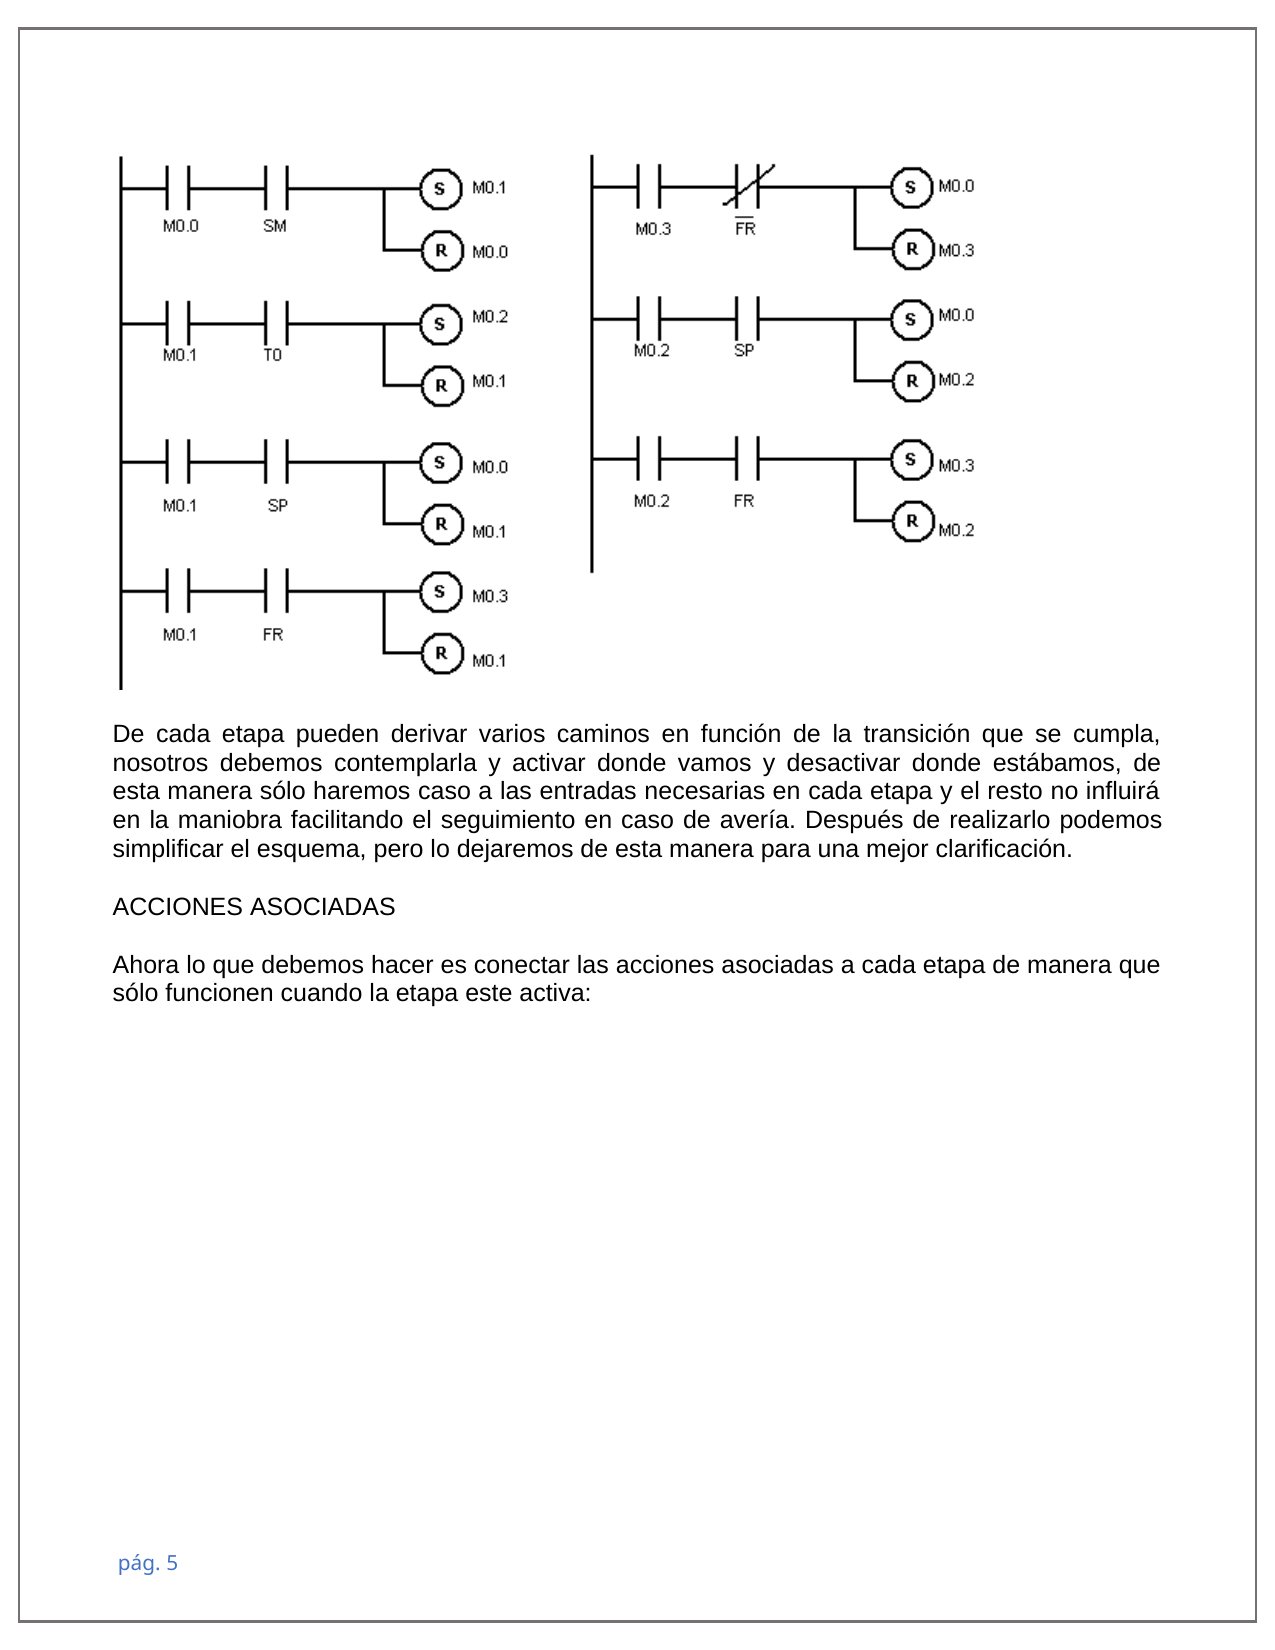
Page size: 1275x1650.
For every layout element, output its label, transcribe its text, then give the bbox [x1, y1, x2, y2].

picture [112, 150, 999, 690]
text De cada etapa pueden derivar varios caminos en función de la transición que se cumpla, nosotros debemos contemplarla y activar donde vamos y desactivar donde estábamos, de esta manera sólo haremos caso a las entradas necesarias en cada etapa y el resto no influirá en la maniobra facilitando el seguimiento en caso de avería. Después de realizarlo podemos simplificar el esquema, pero lo dejaremos de esta manera para una mejor clarificación. [112, 719, 1162, 862]
text ACCIONES ASOCIADAS [112, 892, 1162, 920]
text Ahora lo que debemos hacer es conectar las acciones asociadas a cada etapa de manera que sólo funcionen cuando la etapa este activa: [112, 949, 1162, 1007]
